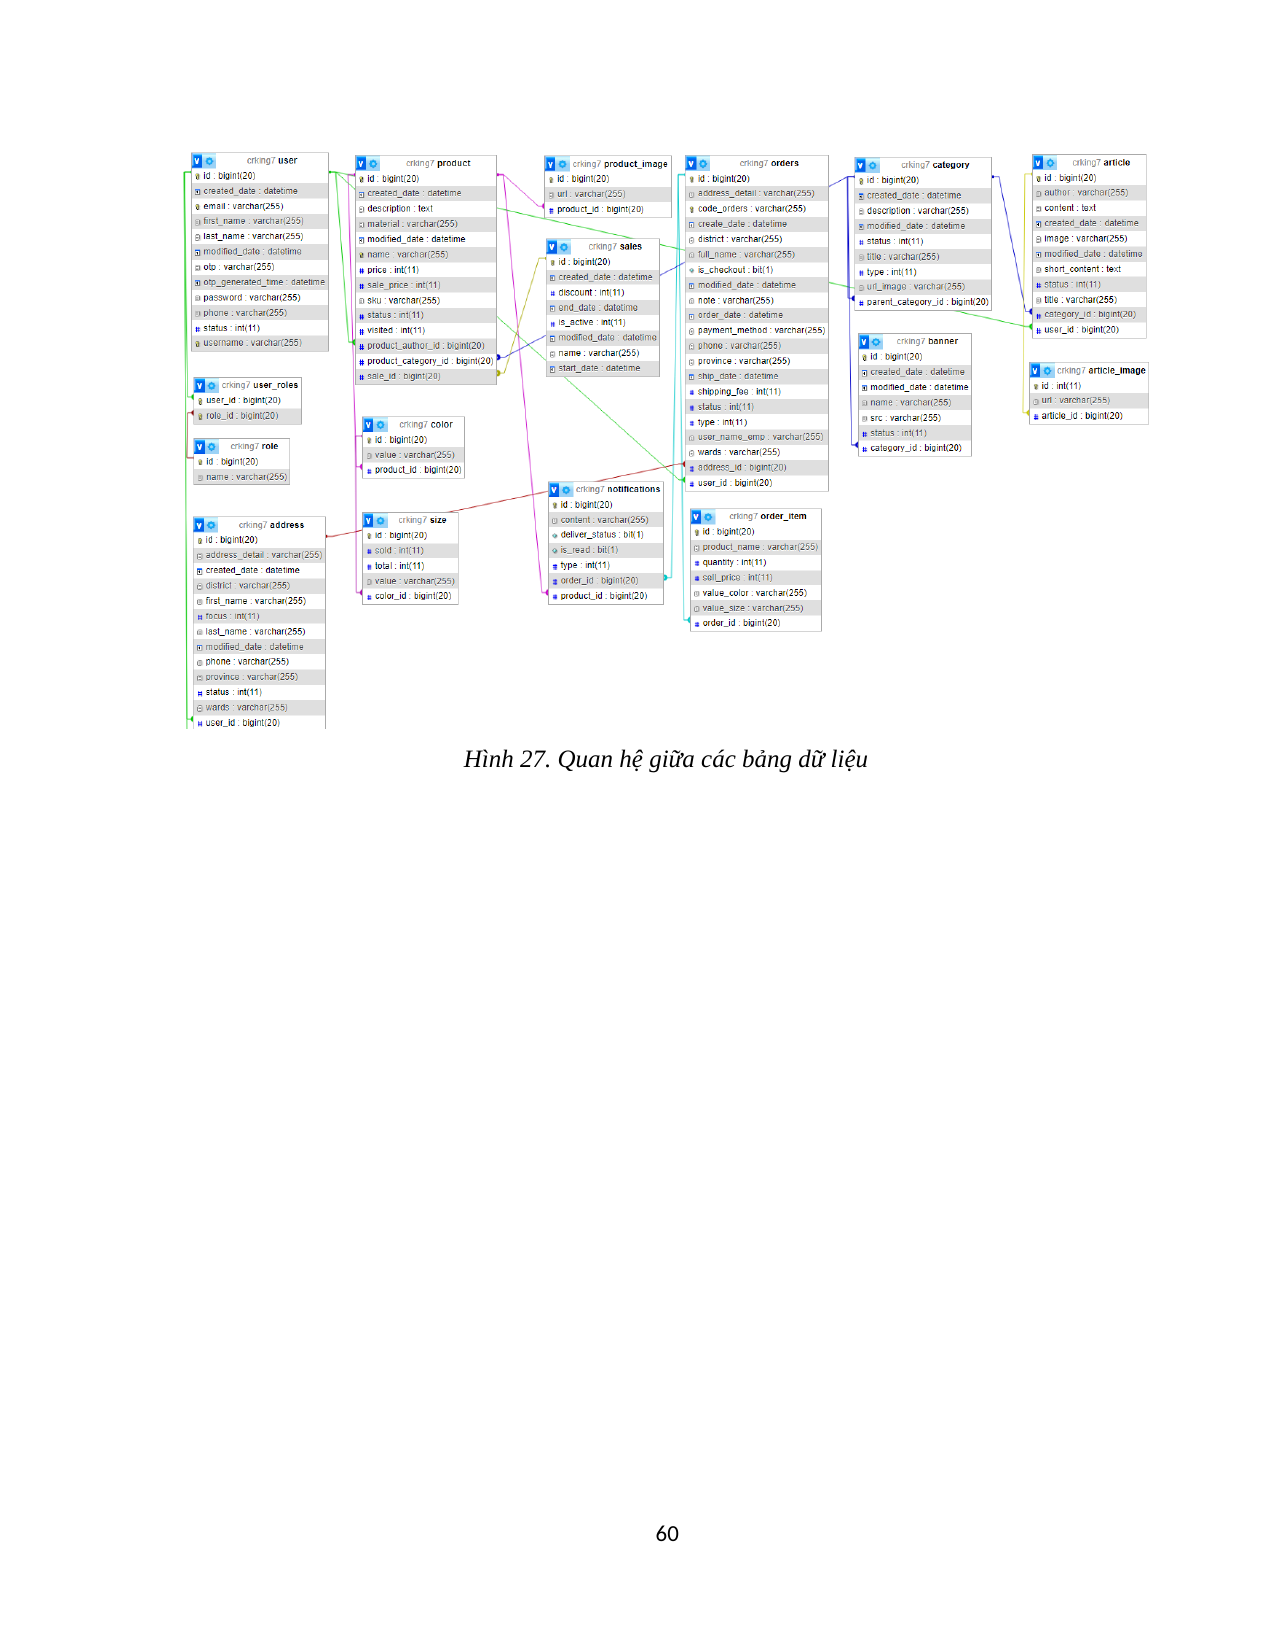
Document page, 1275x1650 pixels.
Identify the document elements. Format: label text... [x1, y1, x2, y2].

picture [177, 147, 1157, 729]
